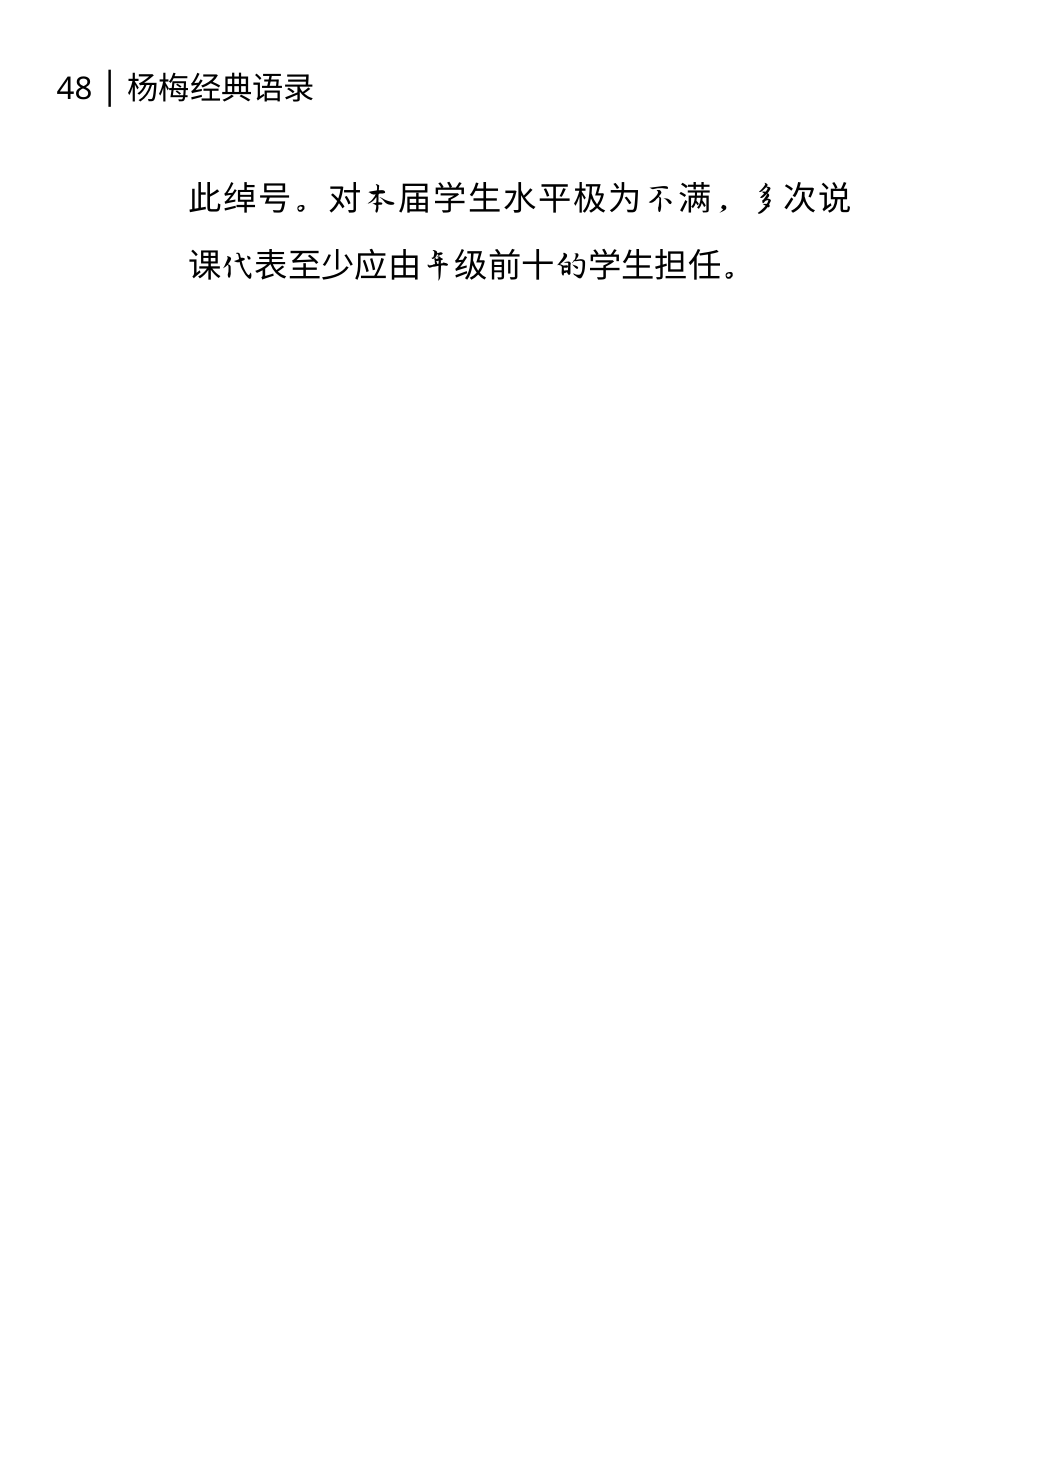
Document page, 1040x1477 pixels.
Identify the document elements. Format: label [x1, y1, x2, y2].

text [188, 166, 852, 299]
